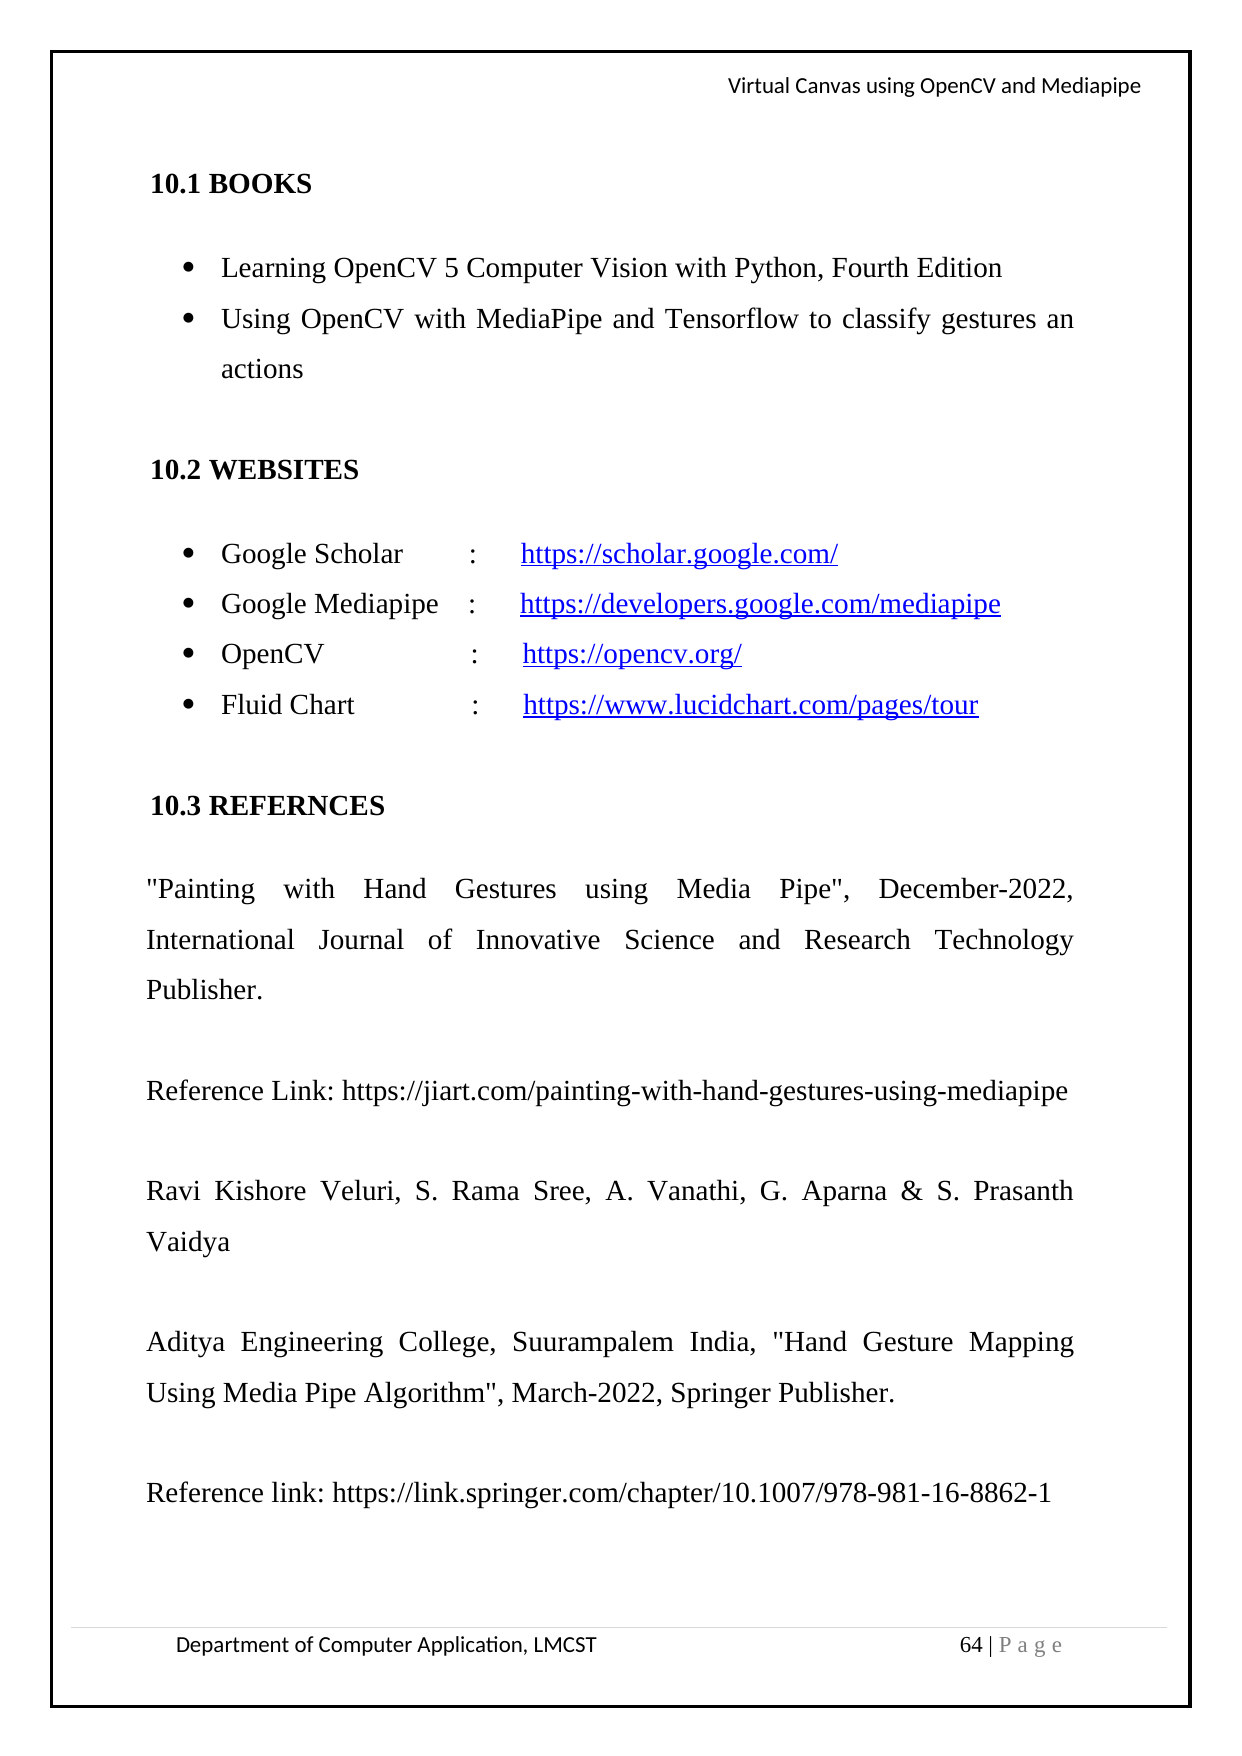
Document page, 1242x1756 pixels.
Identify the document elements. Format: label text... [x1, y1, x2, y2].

list Google Scholar : https://scholar.google.com/ [183, 536, 1075, 569]
subtitle REFERNCES [150, 788, 1167, 821]
text Ravi Kishore Veluri, S. Rama Sree, A. Vanathi, G. Aparna & S. Prasanth Vaidya [146, 1173, 1075, 1257]
list OpenCV : https://opencv.org/ [183, 637, 1075, 670]
text "Painting with Hand Gestures using Media Pipe", December-2022, International Journal of Innovative Science and Research Technology Publisher. [146, 872, 1075, 1006]
subtitle WEBSITES [150, 452, 1167, 486]
list Google Mediapipe : https://developers.google.com/mediapipe [183, 586, 1075, 620]
list Fluid Chart : https://www.lucidchart.com/pages/tour [183, 687, 1075, 721]
list Using OpenCV with MediaPipe and Tensorflow to classify gestures an actions [183, 301, 1075, 385]
text Aditya Engineering College, Suurampalem India, "Hand Gesture Mapping Using Media Pipe Algorithm", March-2022, Springer Publisher. [146, 1324, 1075, 1408]
text Reference link: https://link.springer.com/chapter/10.1007/978-981-16-8862-1 [146, 1475, 1075, 1509]
text Reference Link: https://jiart.com/painting-with-hand-gestures-using-mediapipe [146, 1073, 1075, 1106]
list BOOKS [150, 167, 1167, 200]
list Learning OpenCV 5 Computer Vision with Python, Fourth Edition [183, 251, 1075, 284]
